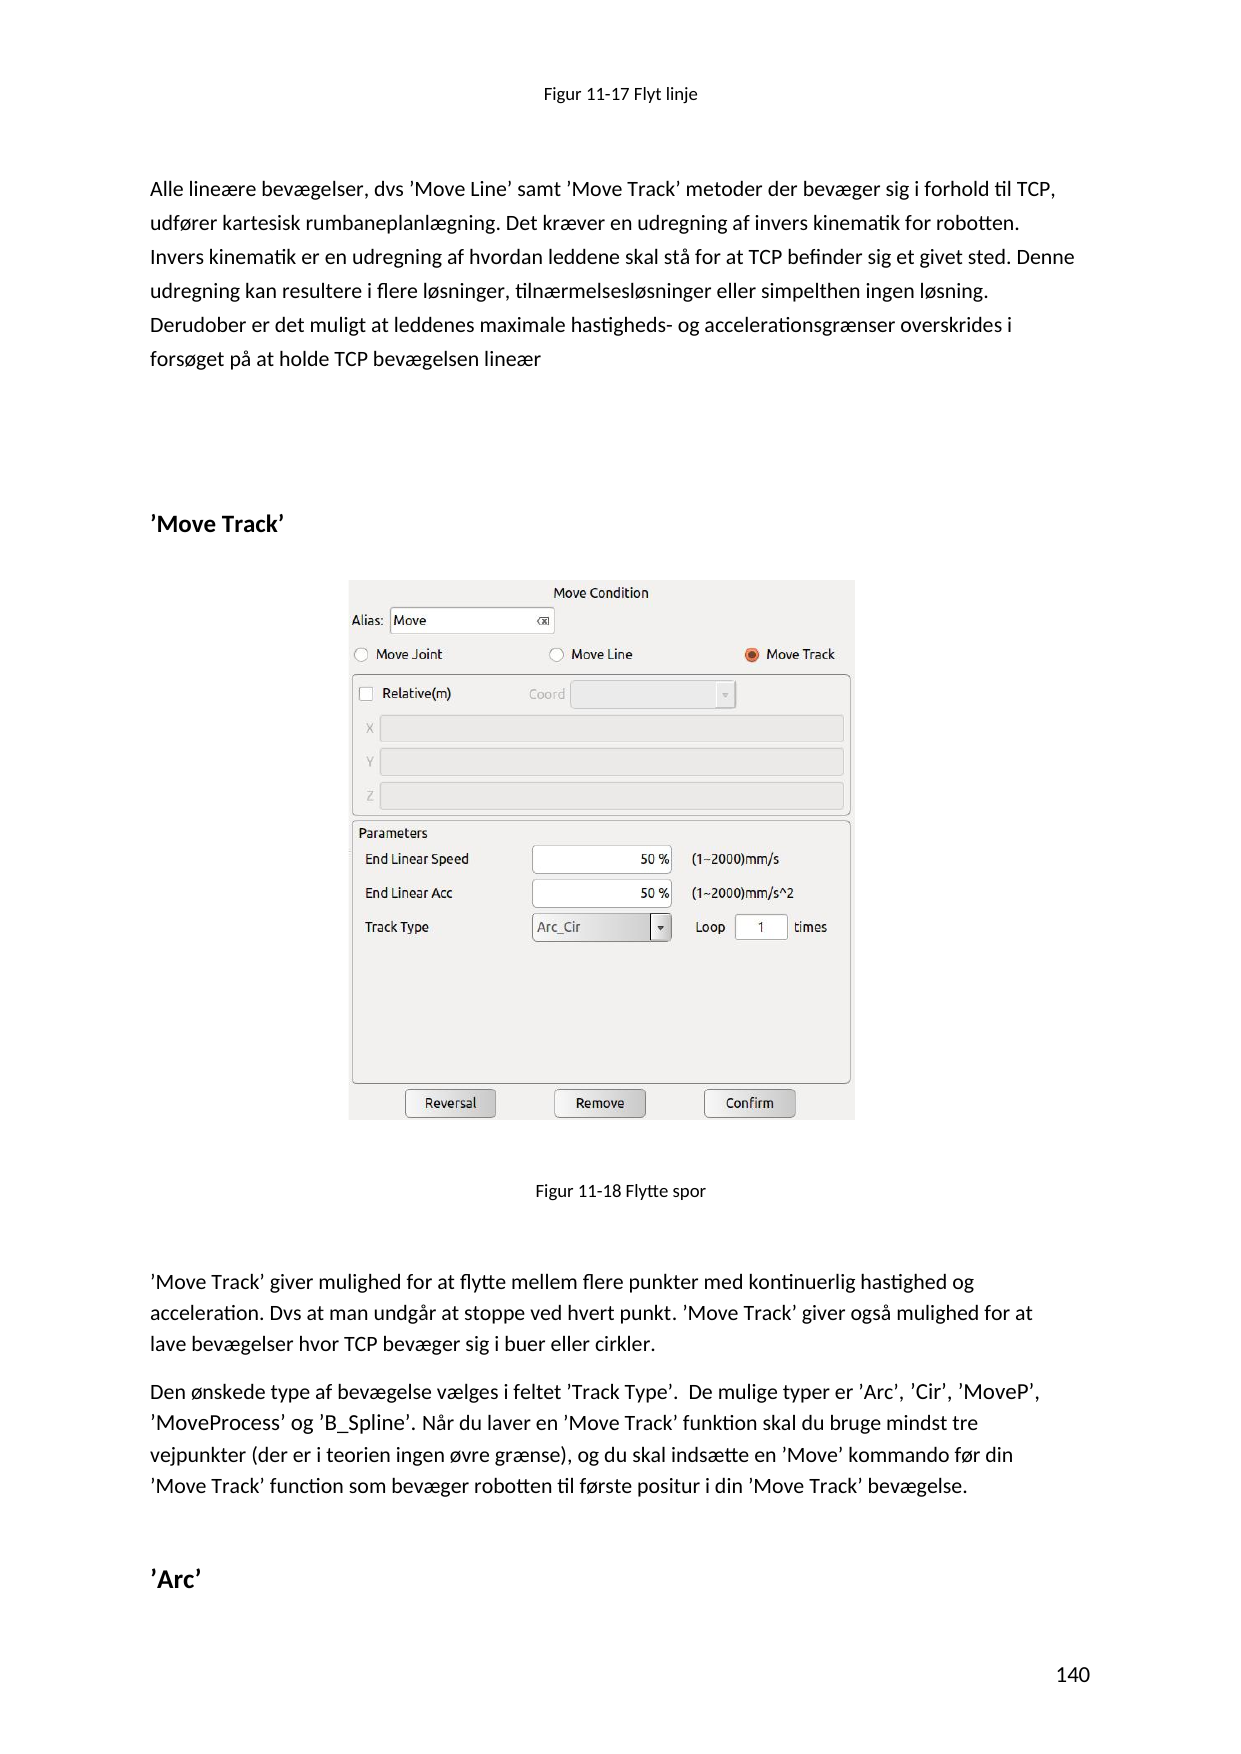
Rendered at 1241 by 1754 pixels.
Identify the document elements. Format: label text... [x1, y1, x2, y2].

picture [348, 580, 855, 1120]
text Figur 11-17 Flyt linje [150, 83, 1092, 106]
text ’Arc’ [150, 1562, 1090, 1596]
text Alle lineære bevægelser, dvs ’Move Line’ samt ’Move Track’ metoder der bevæger sig i forhold til TCP, udfører kartesisk rumbaneplanlægning. Det kræver en udregning af invers kinematik for robotten. Invers kinematik er en udregning af hvordan leddene skal stå for at TCP befinder sig et givet sted. Denne udregning kan resultere i flere løsninger, tilnærmelsesløsninger eller simpelthen ingen løsning. Derudober er det muligt at leddenes maximale hastigheds- og accelerationsgrænser overskrides i forsøget på at holde TCP bevægelsen lineær [150, 175, 1077, 372]
text Figur 11-18 Flytte spor [150, 1179, 1092, 1202]
text Den ønskede type af bevægelse vælges i feltet ’Track Type’. De mulige typer er ’Arc’, ’Cir’, ’MoveP’, ’MoveProcess’ og ’B_Spline’. Når du laver en ’Move Track’ funktion skal du bruge mindst tre vejpunkter (der er i teorien ingen øvre grænse), og du skal indsætte en ’Move’ kommando før din ’Move Track’ function som bevæger robotten til første positur i din ’Move Track’ bevægelse. [150, 1374, 1073, 1499]
text ’Move Track’ giver mulighed for at flytte mellem flere punkter med kontinuerlig hastighed og acceleration. Dvs at man undgår at stoppe ved hvert punkt. ’Move Track’ giver også mulighed for at lave bevægelser hvor TCP bevæger sig i buer eller cirkler. [150, 1264, 1073, 1358]
text ’Move Track’ [150, 509, 1090, 539]
